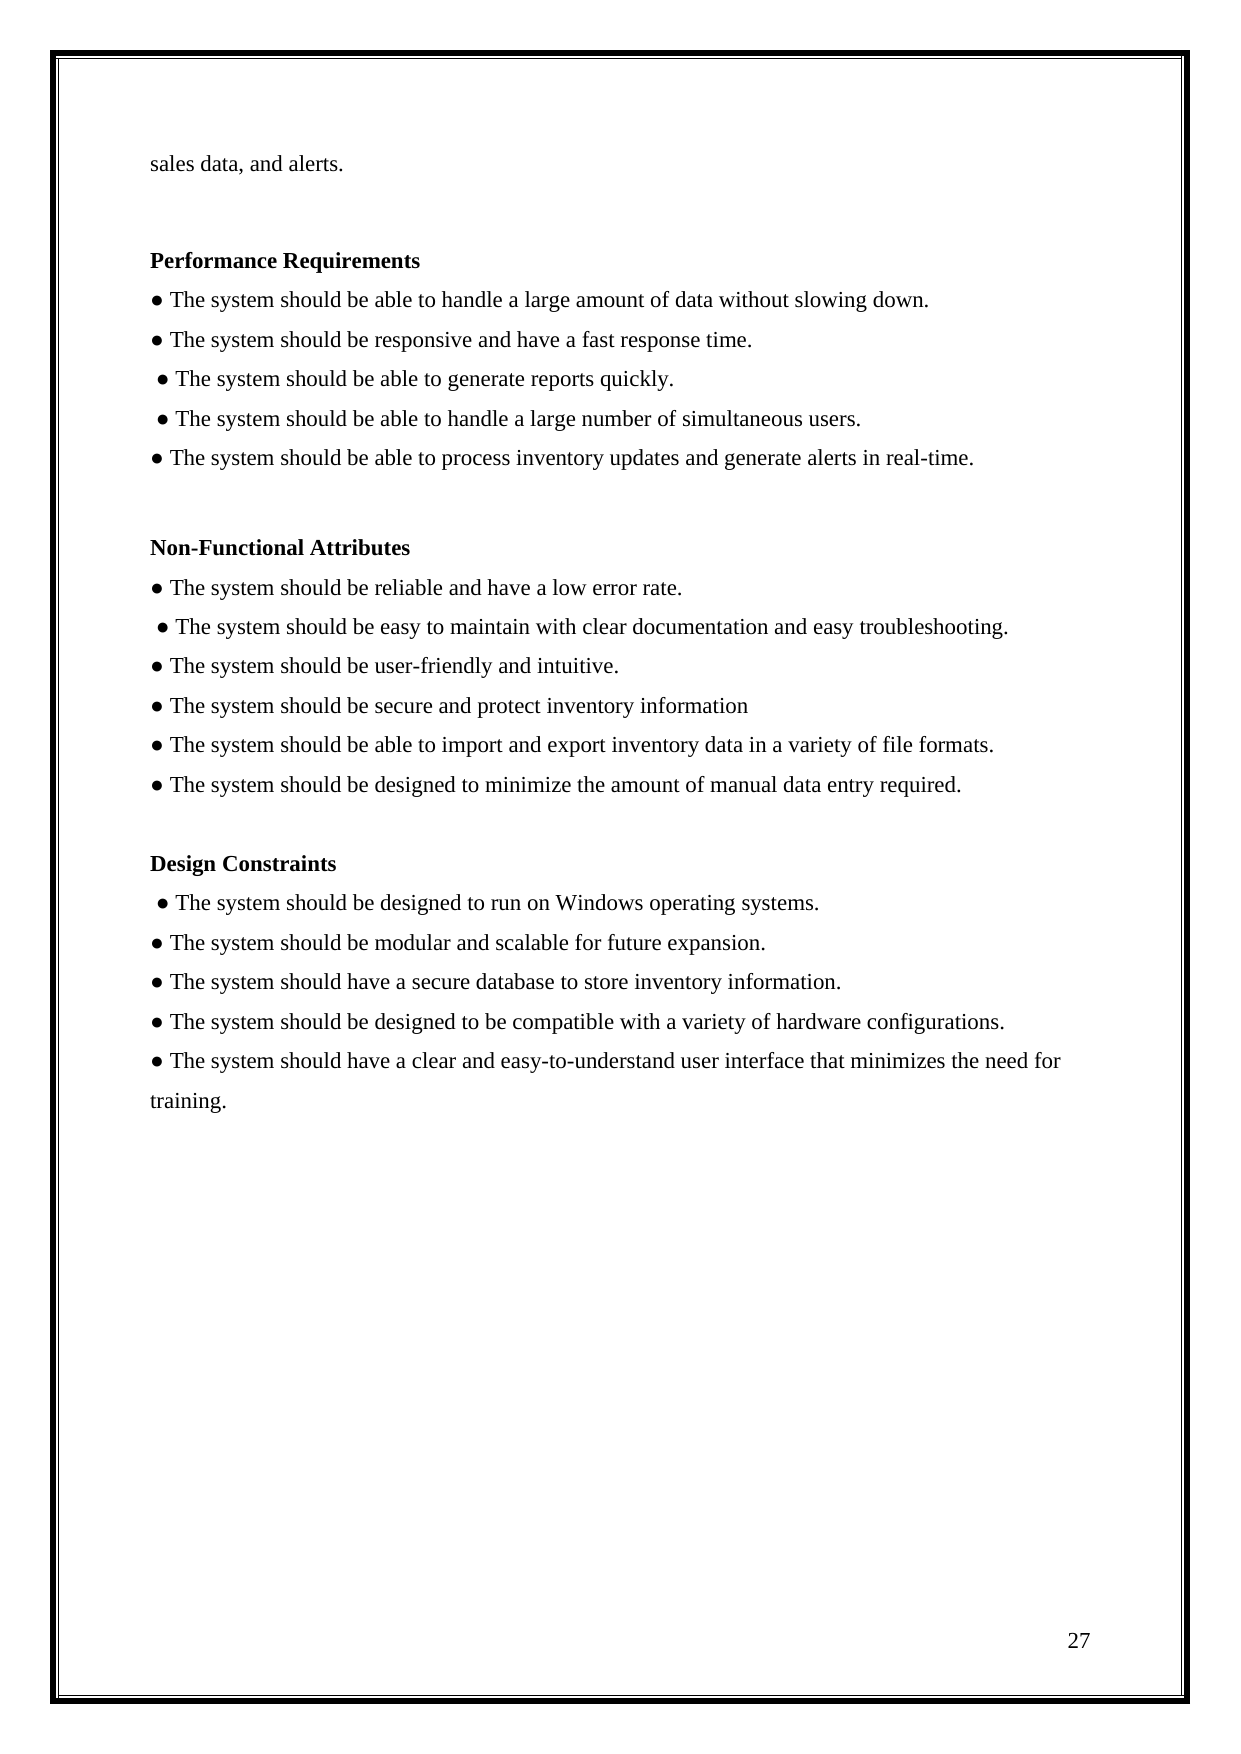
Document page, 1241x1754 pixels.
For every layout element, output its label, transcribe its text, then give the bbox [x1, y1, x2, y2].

text ● The system should be able to handle a large amount of data without slowing down. [150, 286, 1090, 313]
text ● The system should be designed to minimize the amount of manual data entry required. [150, 771, 1090, 797]
text ● The system should be able to import and export inventory data in a variety of file formats. [150, 732, 1090, 758]
text ● The system should be reliable and have a low error rate. [150, 574, 1090, 600]
text Design Constraints [150, 850, 1090, 876]
text ● The system should be able to generate reports quickly. [150, 365, 1090, 392]
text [150, 150, 1090, 176]
text ● The system should be designed to run on Windows operating systems. [150, 889, 1090, 916]
text ● The system should have a clear and easy-to-understand user interface that minimizes the need for training. [150, 1047, 1090, 1113]
text ● The system should be responsive and have a fast response time. [150, 326, 1090, 352]
text ● The system should be easy to maintain with clear documentation and easy troubleshooting. [150, 613, 1090, 639]
text ● The system should be designed to be compatible with a variety of hardware configurations. [150, 1008, 1090, 1034]
text Performance Requirements [150, 247, 1090, 273]
text ● The system should be modular and scalable for future expansion. [150, 929, 1090, 955]
text ● The system should have a secure database to store inventory information. [150, 968, 1090, 995]
text ● The system should be able to handle a large number of simultaneous users. [150, 405, 1090, 431]
text ● The system should be user-friendly and intuitive. [150, 653, 1090, 679]
text ● The system should be able to process inventory updates and generate alerts in real-time. [150, 444, 1090, 471]
text Non-Functional Attributes [150, 534, 1090, 561]
text ● The system should be secure and protect inventory information [150, 692, 1090, 718]
